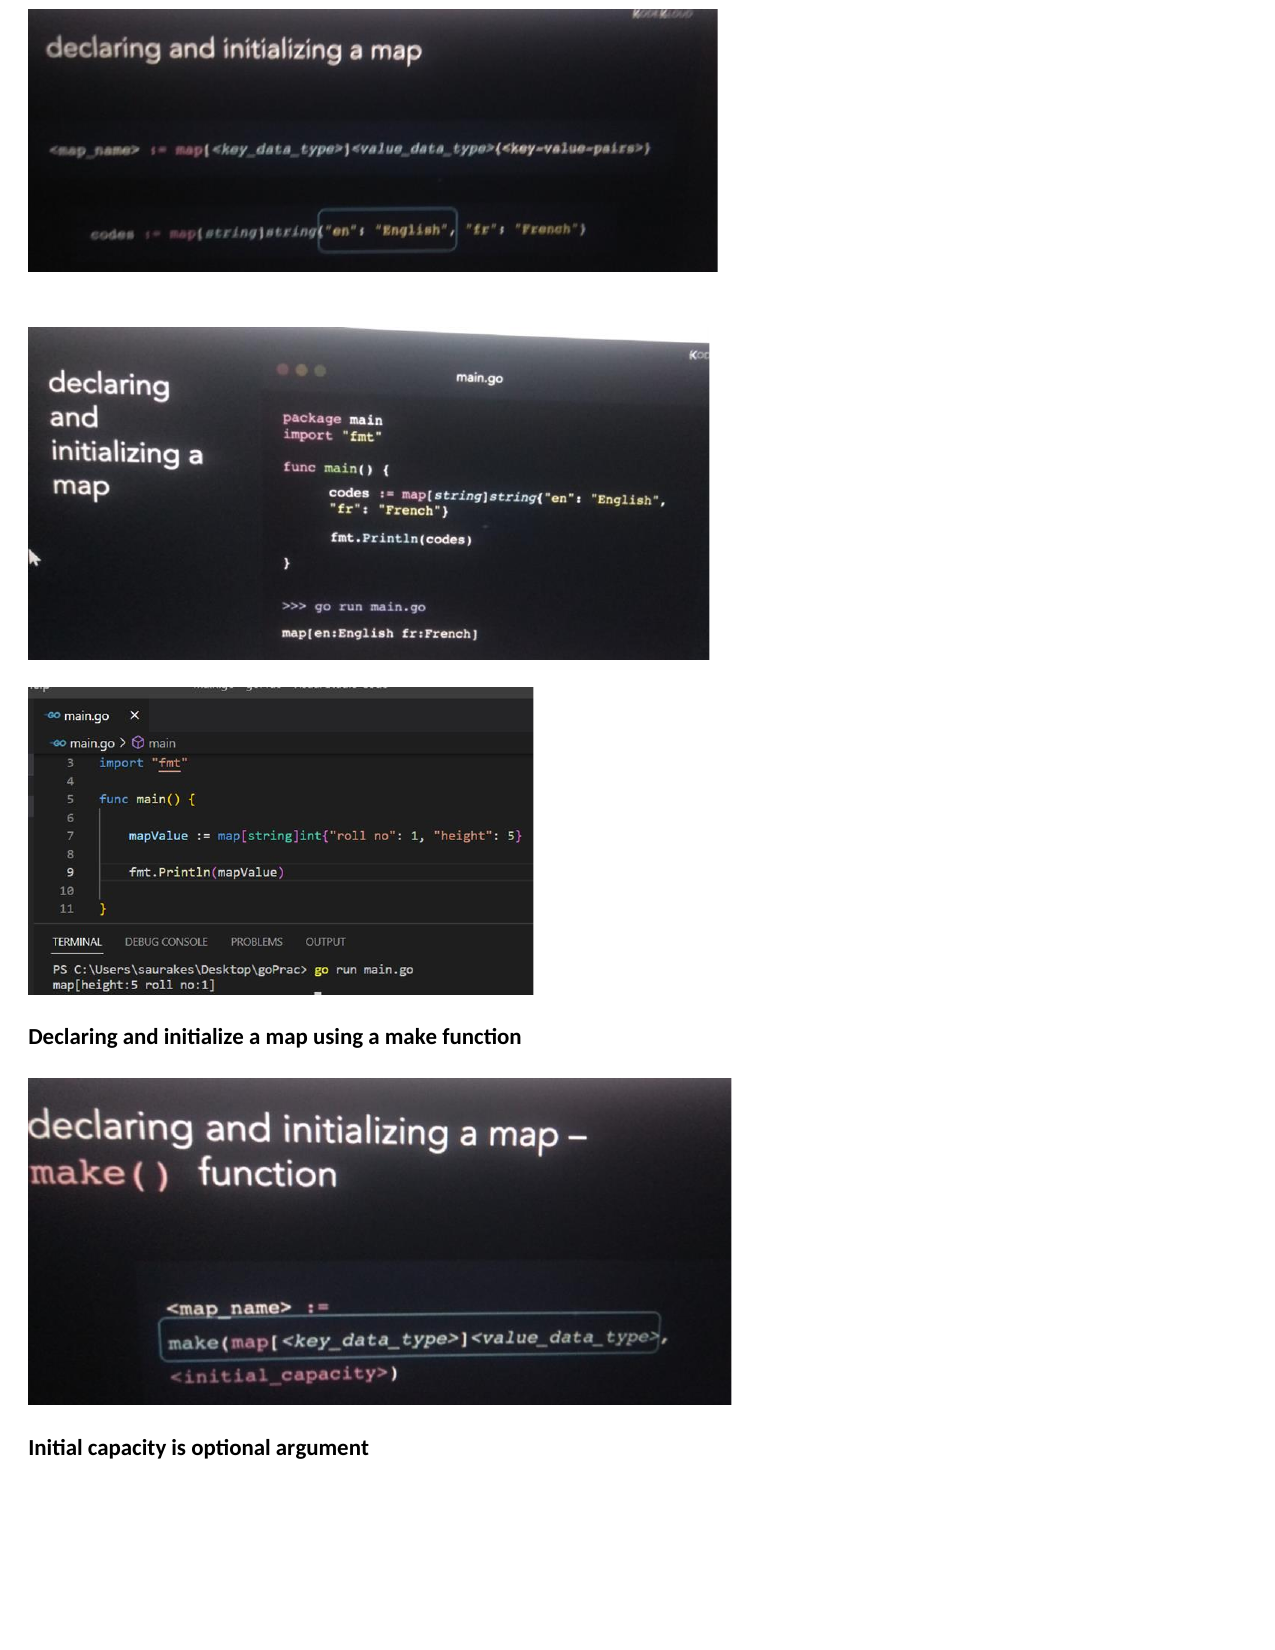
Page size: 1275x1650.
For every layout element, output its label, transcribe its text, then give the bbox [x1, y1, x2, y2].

picture [28, 687, 534, 995]
text Initial capacity is optional argument [28, 1433, 1228, 1461]
text Declaring and initialize a map using a make function [28, 1022, 1228, 1051]
picture [28, 9, 718, 272]
picture [28, 1078, 732, 1405]
picture [28, 327, 710, 660]
